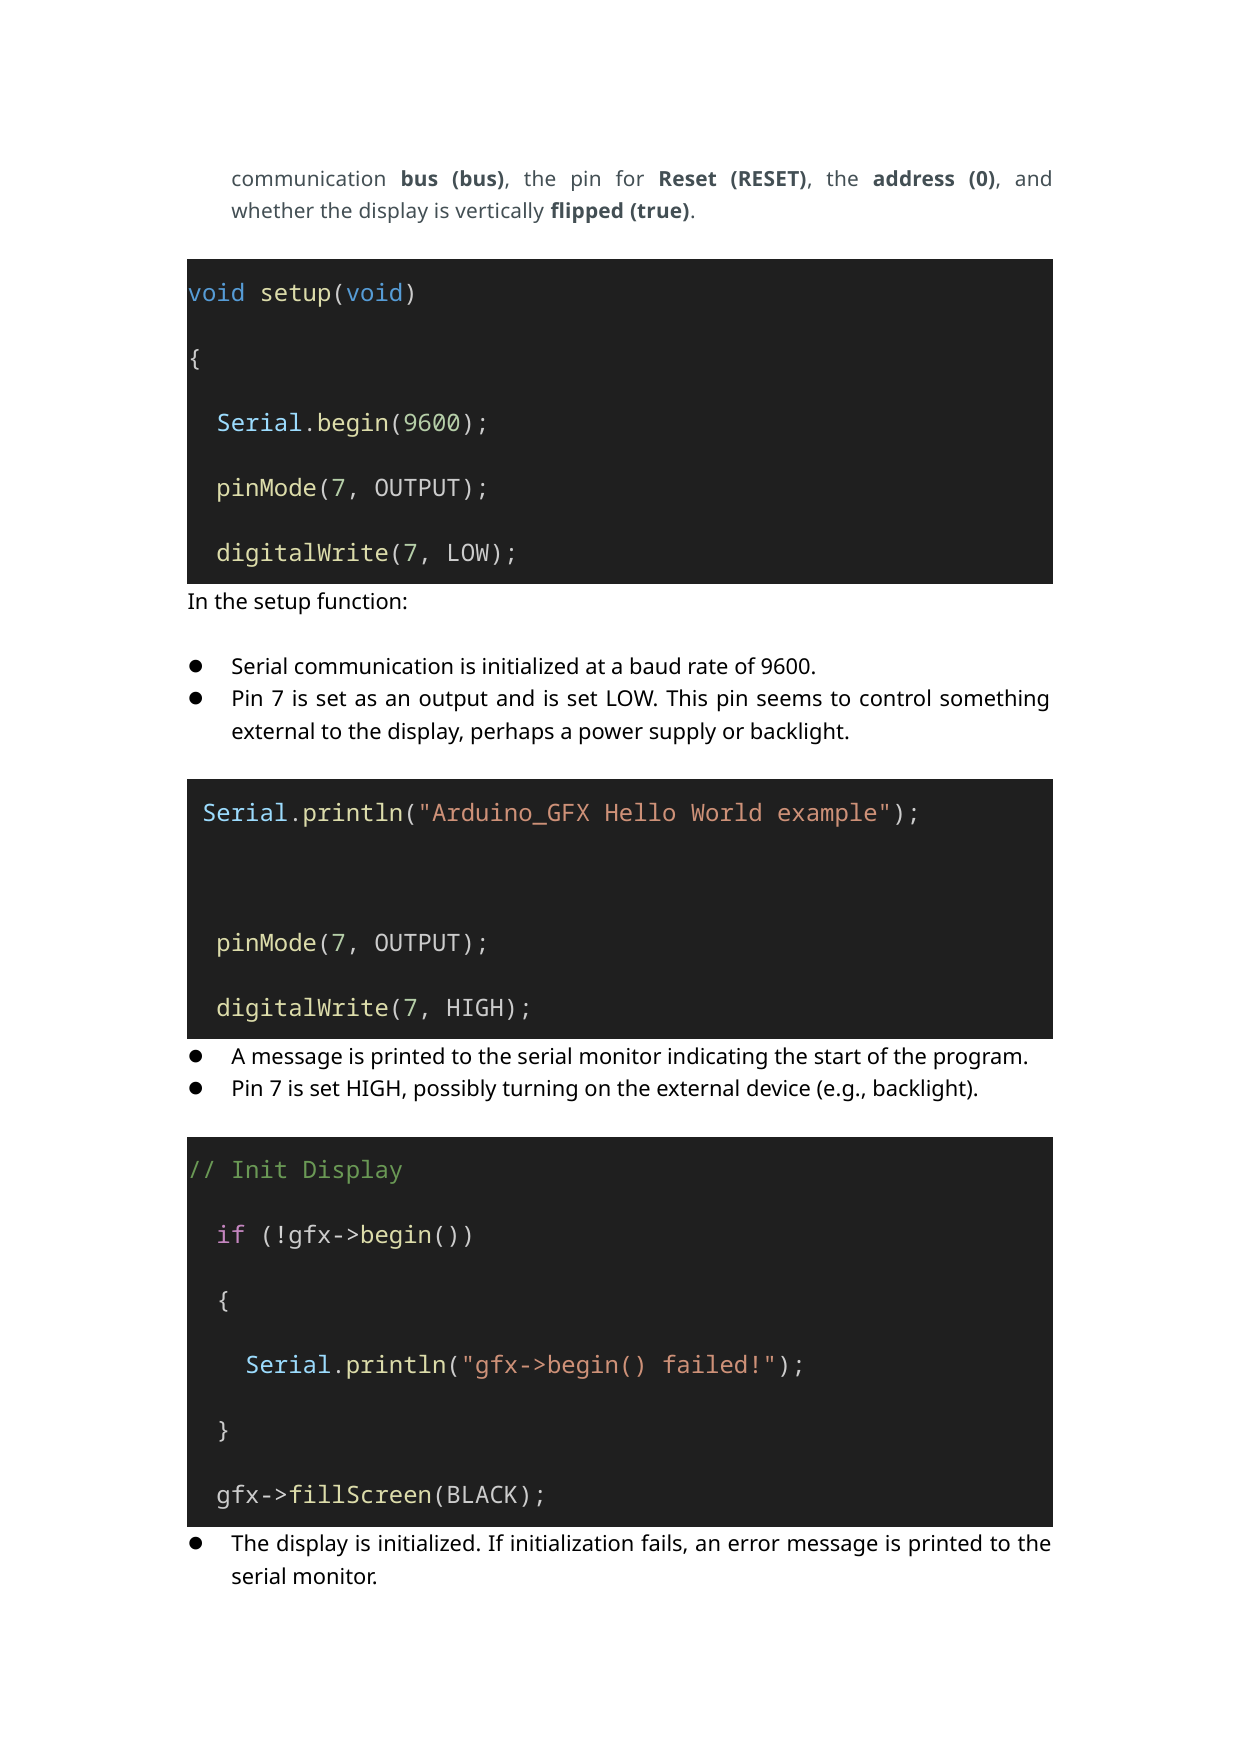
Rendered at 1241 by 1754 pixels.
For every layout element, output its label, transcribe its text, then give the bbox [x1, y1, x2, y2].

text pinMode(7, OUTPUT); [187, 454, 1053, 519]
list Pin 7 is set HIGH, possibly turning on the external device (e.g., backlight). [187, 1072, 1053, 1104]
text if (!gfx->begin()) [187, 1202, 1053, 1267]
text Serial.begin(9600); [187, 389, 1053, 454]
text digitalWrite(7, LOW); [187, 519, 1053, 584]
text { [187, 324, 1053, 389]
list A message is printed to the serial monitor indicating the start of the program. [187, 1039, 1053, 1072]
text gfx->fillScreen(BLACK); [187, 1462, 1053, 1527]
text In the setup function: [187, 584, 1053, 617]
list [187, 162, 1053, 227]
text { [187, 1267, 1053, 1332]
list The display is initialized. If initialization fails, an error message is printed to the serial monitor. [187, 1527, 1053, 1592]
text pinMode(7, OUTPUT); [187, 909, 1053, 974]
text void setup(void) [187, 259, 1053, 324]
list Pin 7 is set as an output and is set LOW. This pin seems to control something external to the display, perhaps a power supply or backlight. [187, 682, 1053, 747]
text // Init Display [187, 1137, 1053, 1202]
text digitalWrite(7, HIGH); [187, 974, 1053, 1039]
list Serial communication is initialized at a baud rate of 9600. [187, 649, 1053, 682]
text Serial.println("gfx->begin() failed!"); [187, 1332, 1053, 1397]
text Serial.println("Arduino_GFX Hello World example"); [187, 779, 1053, 844]
text } [187, 1397, 1053, 1462]
